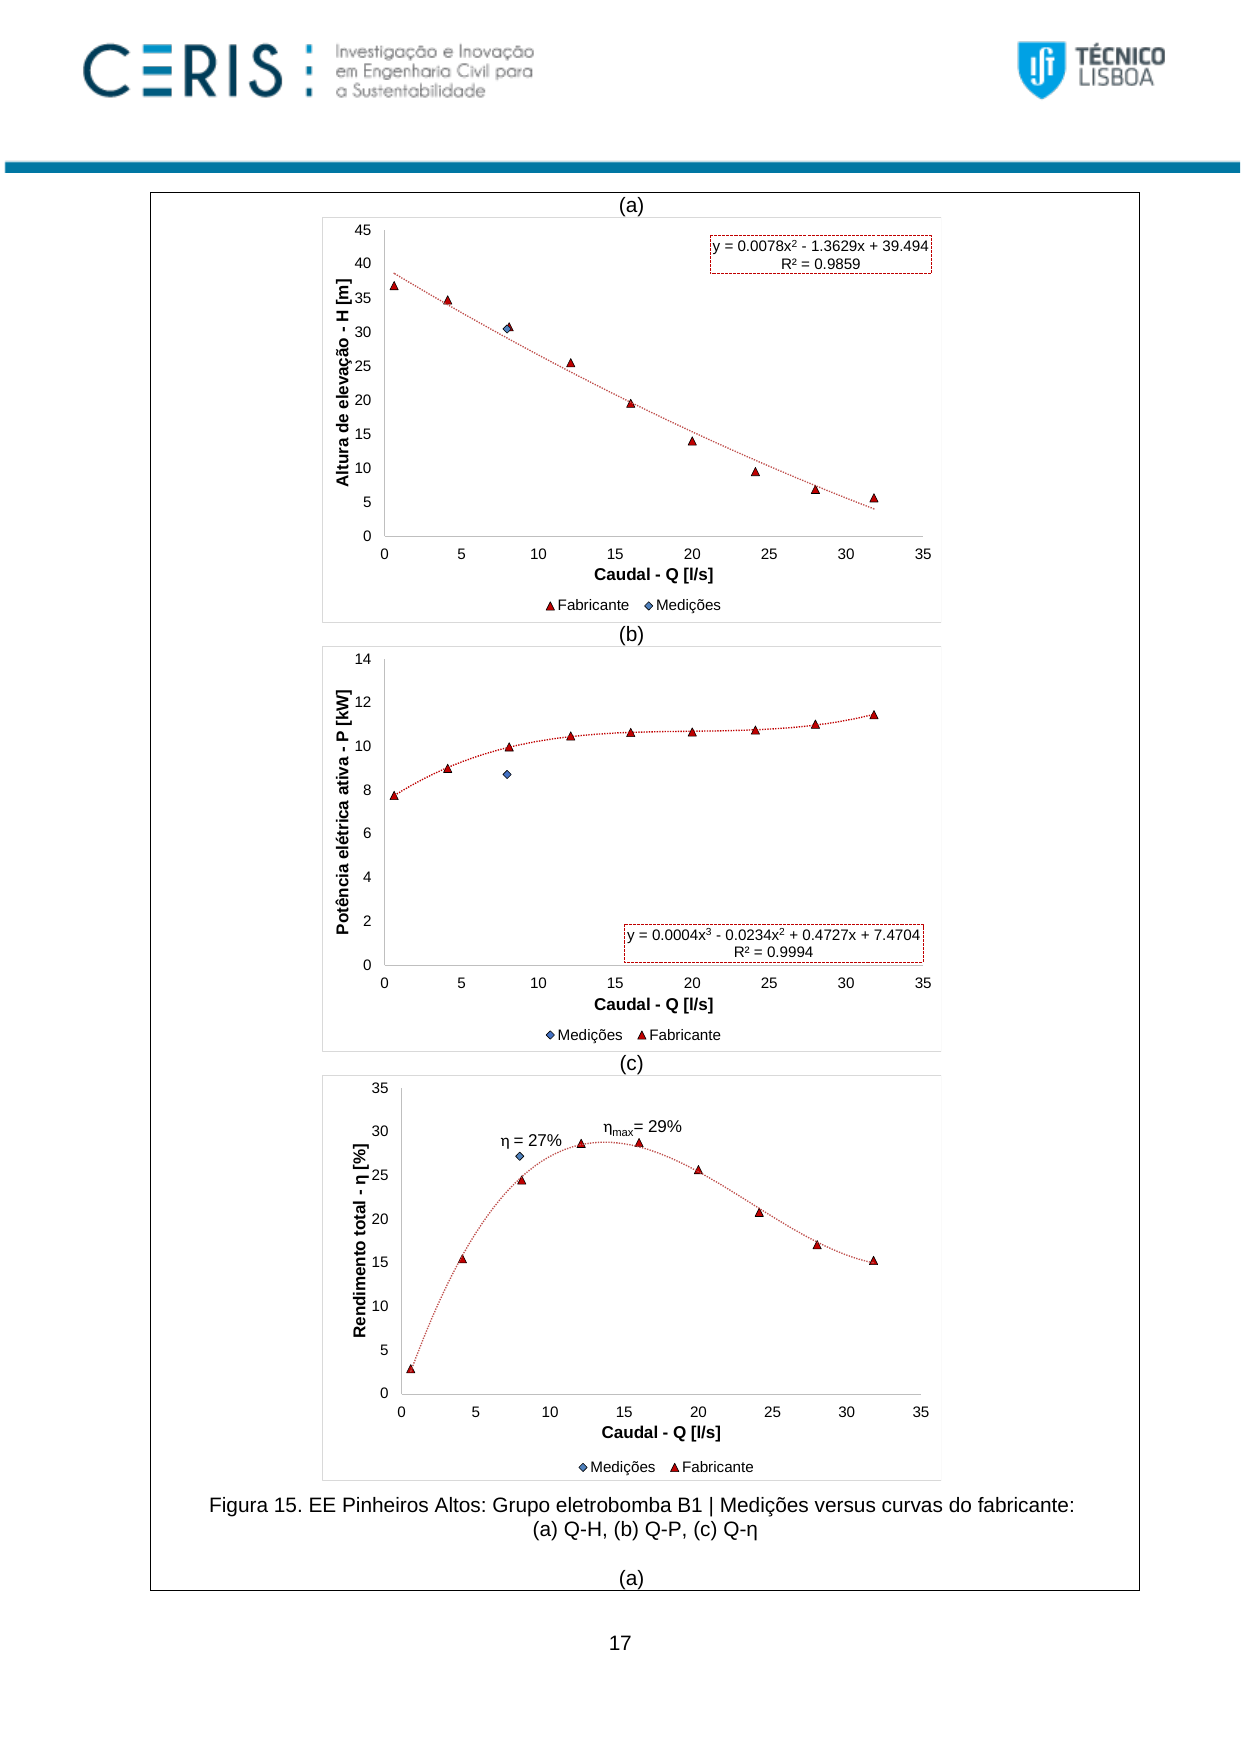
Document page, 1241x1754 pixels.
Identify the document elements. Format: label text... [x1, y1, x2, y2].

picture [4, 1, 1241, 173]
